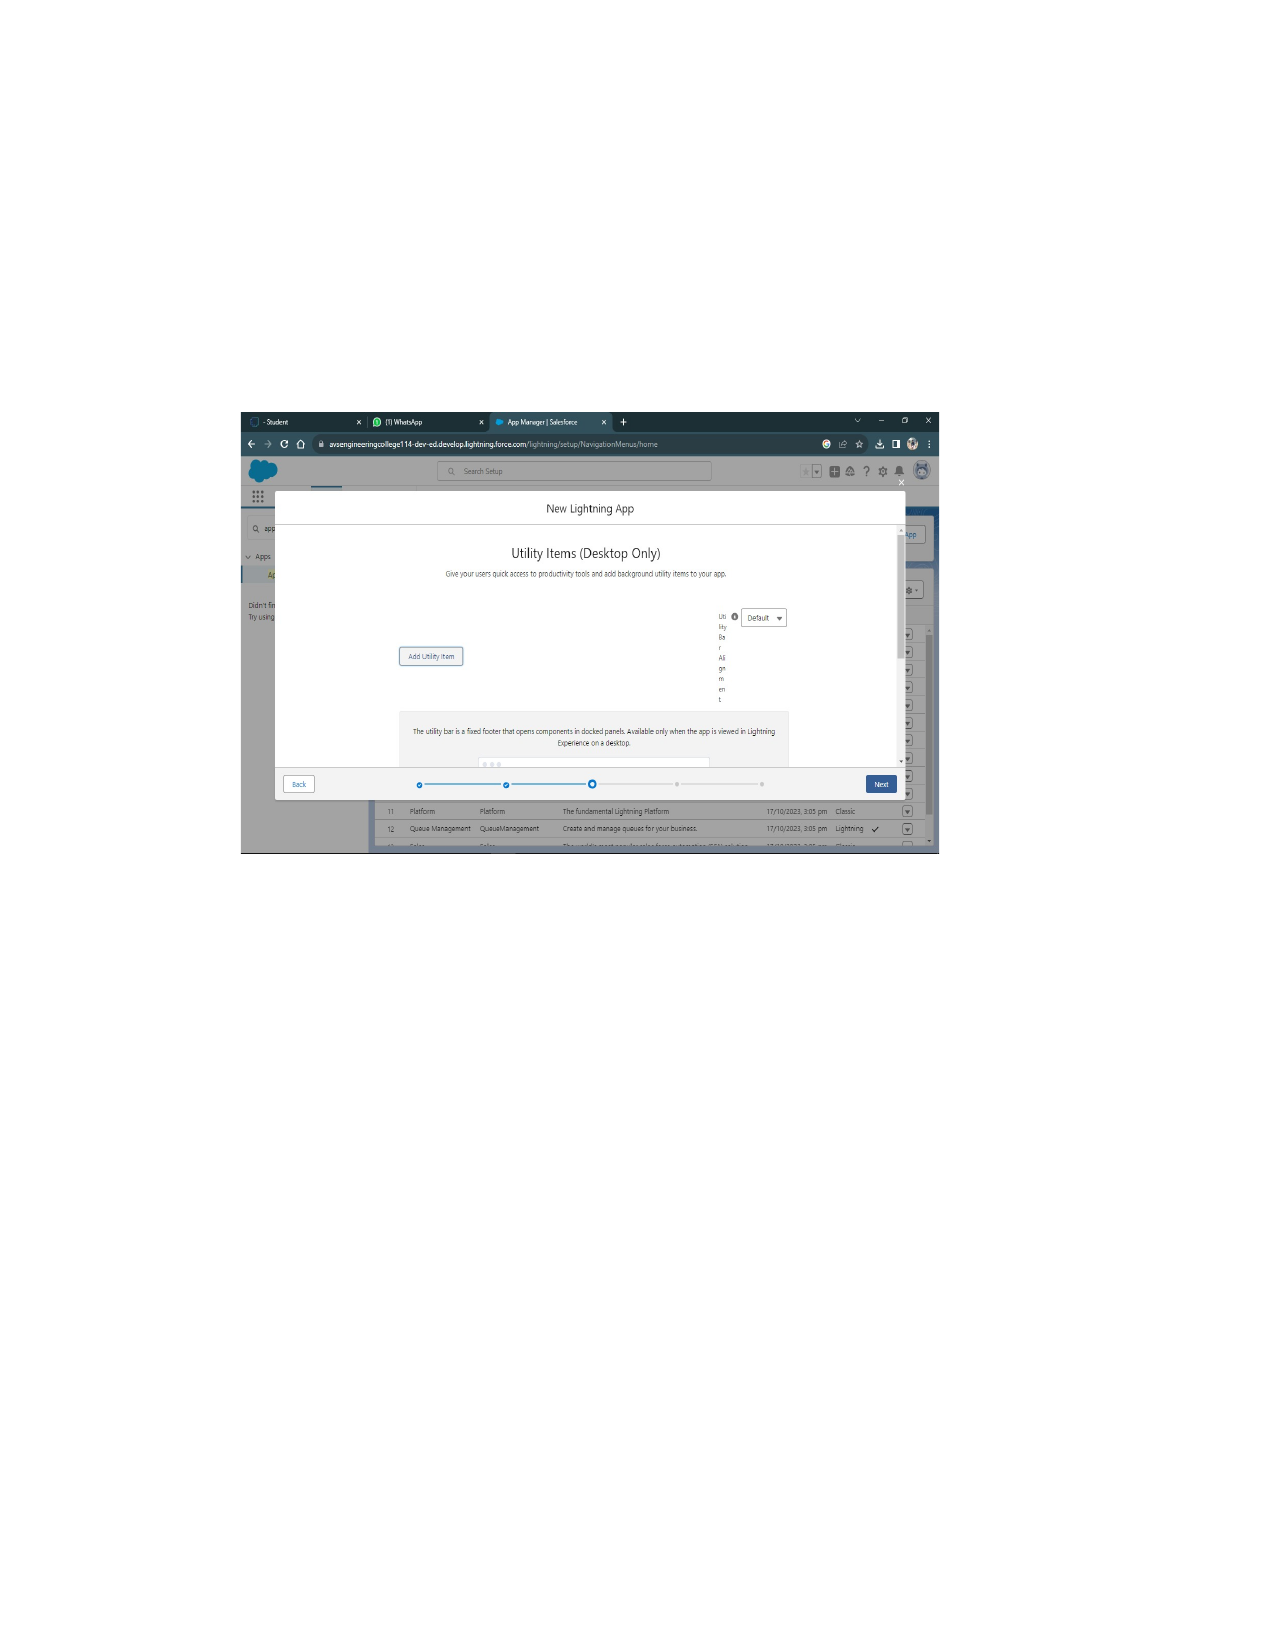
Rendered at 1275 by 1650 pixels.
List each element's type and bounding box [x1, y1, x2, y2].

picture [240, 412, 940, 854]
